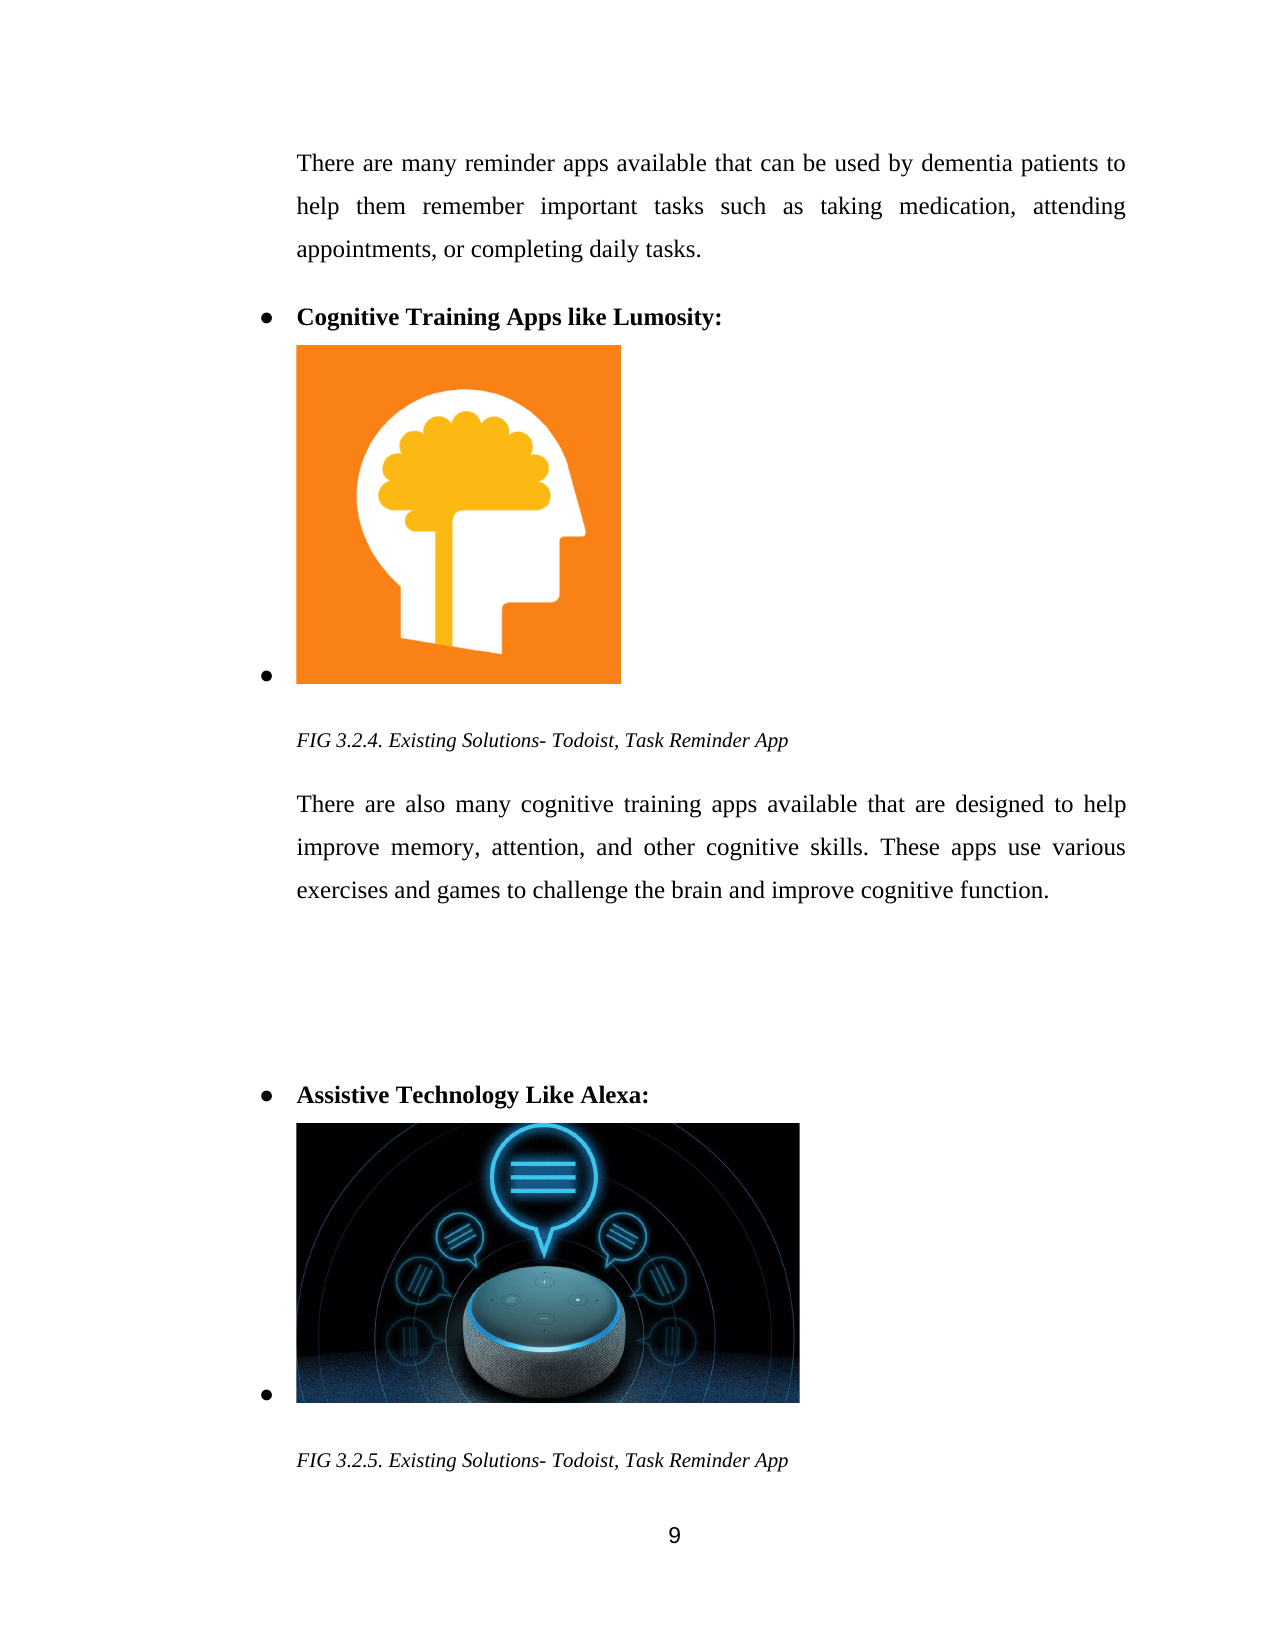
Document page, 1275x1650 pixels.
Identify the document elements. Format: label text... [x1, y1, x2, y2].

text There are many reminder apps available that can be used by dementia patients to help them remember important tasks such as taking medication, attending appointments, or completing daily tasks. [296, 148, 1127, 263]
list Assistive Technology Like Alexa: [259, 1080, 1127, 1109]
text FIG 3.2.4. Existing Solutions- Todoist, Task Reminder App [296, 728, 1127, 752]
picture [296, 345, 622, 684]
text FIG 3.2.5. Existing Solutions- Todoist, Task Reminder App [296, 1448, 1127, 1472]
text There are also many cognitive training apps available that are designed to help improve memory, attention, and other cognitive skills. These apps use various exercises and games to challenge the brain and improve cognitive function. [296, 789, 1127, 904]
picture [296, 1123, 800, 1403]
list Cognitive Training Apps like Lumosity: [259, 302, 1127, 331]
